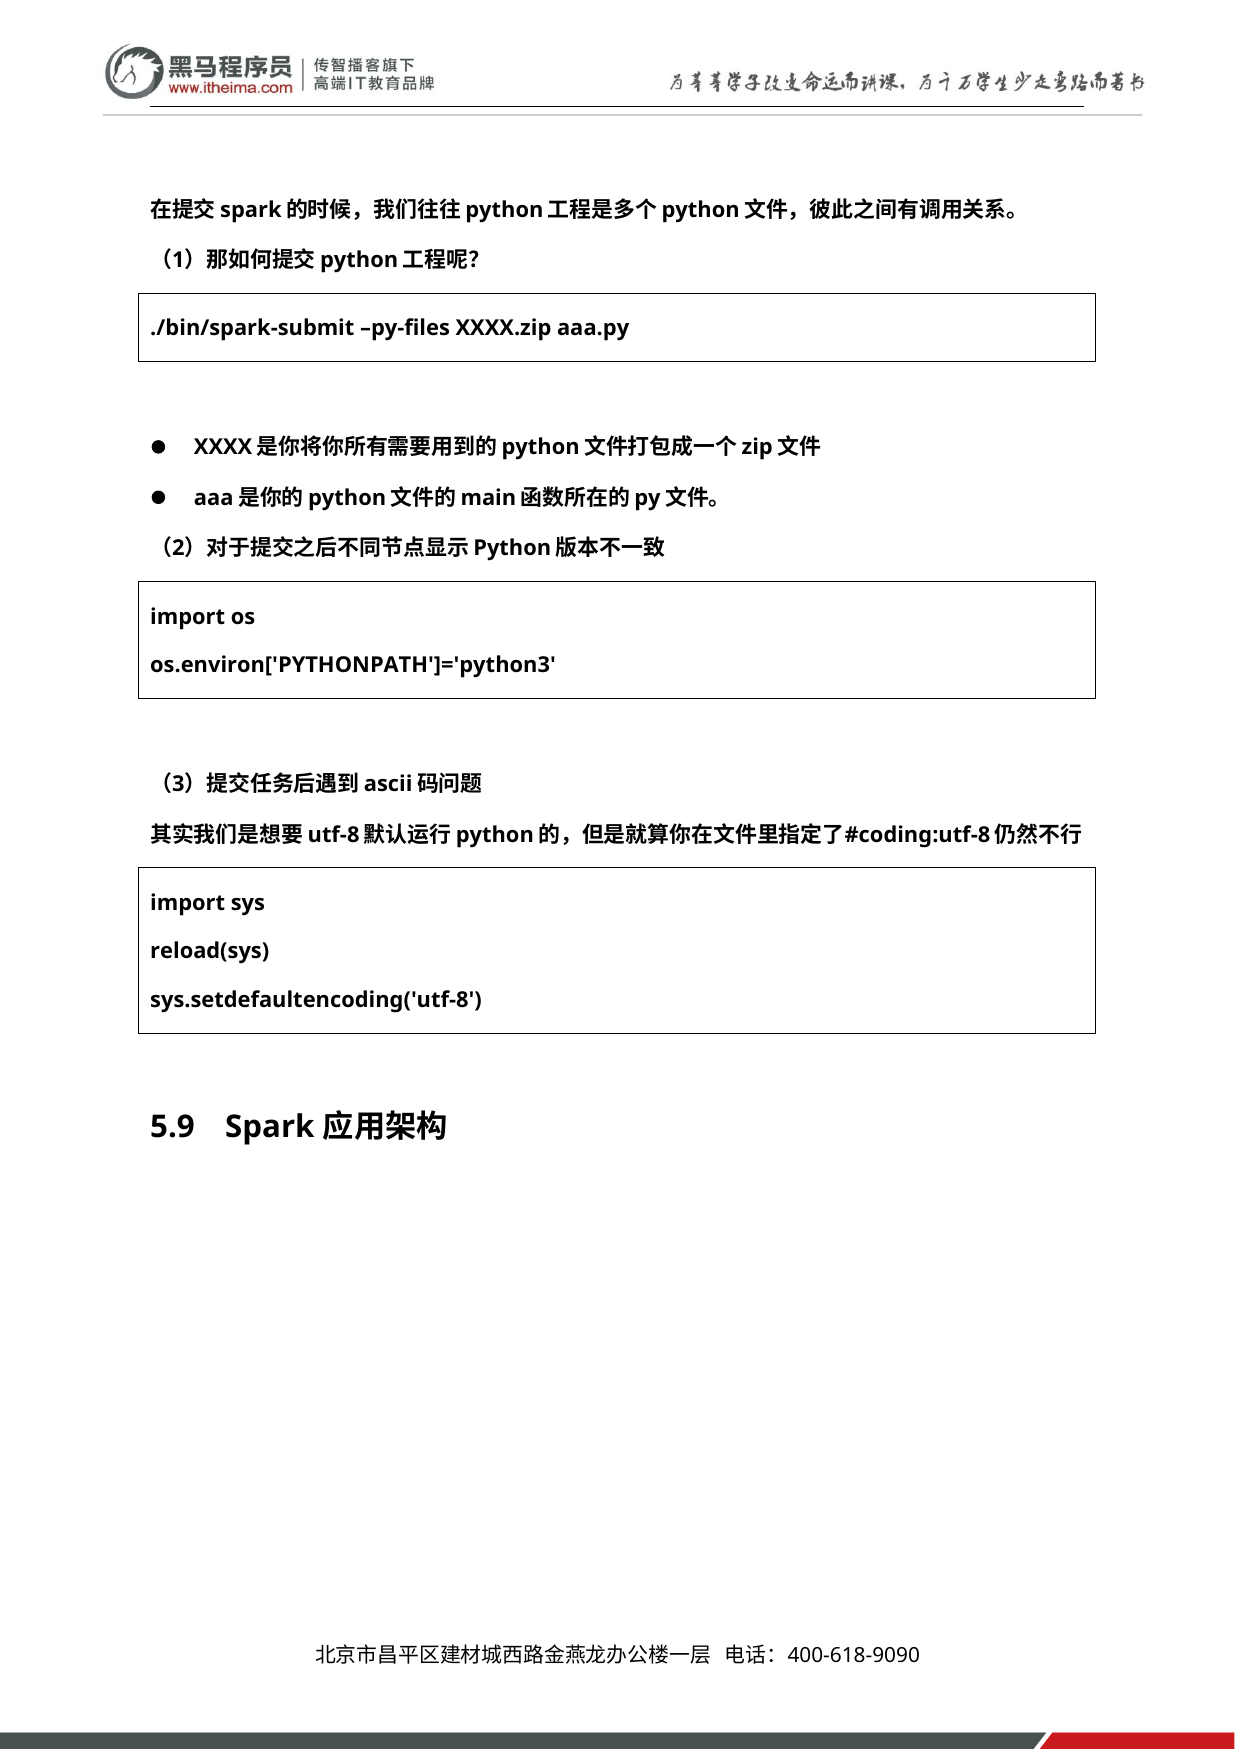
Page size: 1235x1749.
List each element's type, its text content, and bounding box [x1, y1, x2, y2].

list 对于提交之后不同节点显示Python版本不一致 [150, 530, 1084, 562]
list XXXX是你将你所有需要用到的python文件打包成一个zip文件 [150, 429, 1084, 461]
table_header import os os.environ['PYTHONPATH']='python3' [139, 582, 1095, 698]
picture [0, 1673, 1235, 1749]
text 其实我们是想要utf-8默认运行python的，但是就算你在文件里指定了#coding:utf-8仍然不行 [150, 817, 1084, 848]
list aaa是你的python文件的main函数所在的py文件。 [150, 480, 1084, 512]
subtitle Spark 应用架构 [150, 1101, 1084, 1146]
table_header ./bin/spark-submit –py-files XXXX.zip aaa.py [139, 294, 1095, 361]
picture [0, 0, 1235, 123]
list 那如何提交python工程呢？ [150, 242, 1084, 274]
table_header import sys reload(sys) sys.setdefaultencoding('utf-8') [139, 868, 1095, 1032]
list 提交任务后遇到ascii码问题 [150, 766, 1084, 798]
text 在提交spark的时候，我们往往python工程是多个python文件，彼此之间有调用关系。 [150, 192, 1084, 223]
